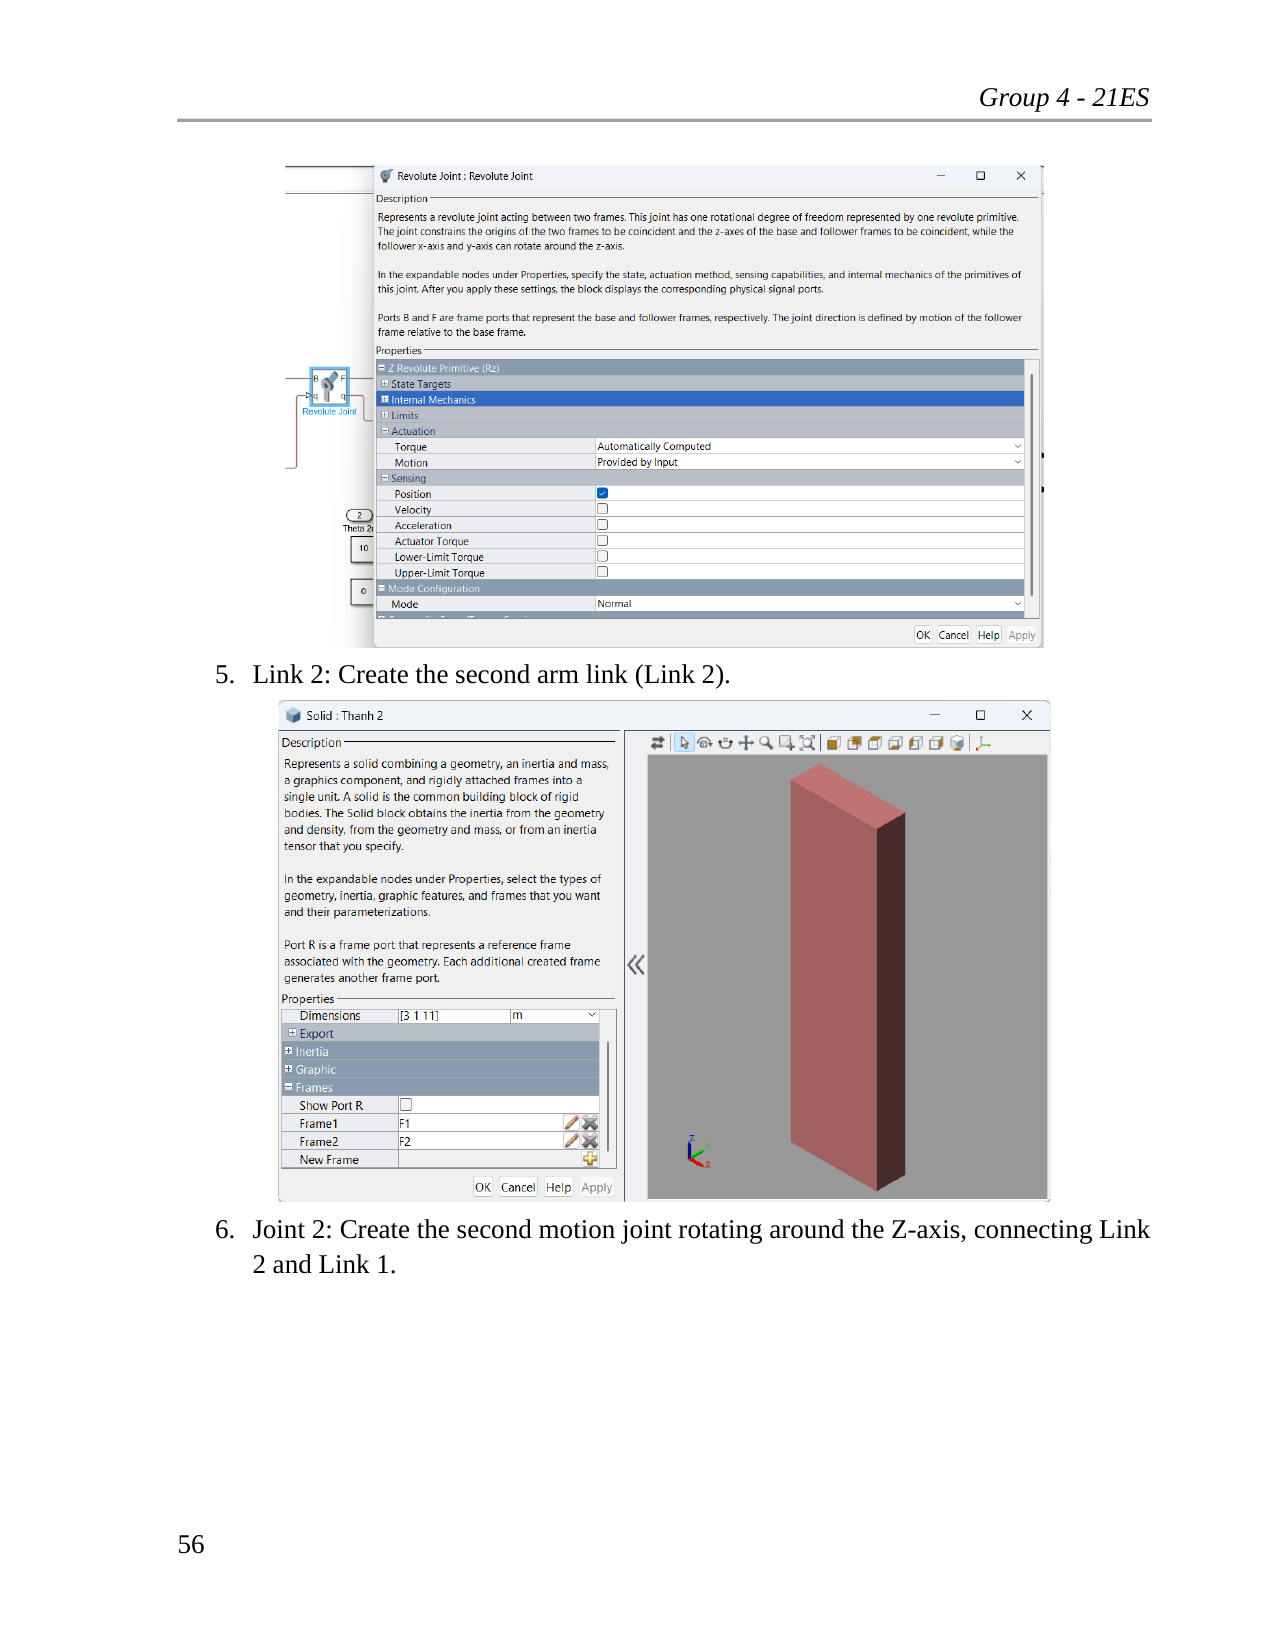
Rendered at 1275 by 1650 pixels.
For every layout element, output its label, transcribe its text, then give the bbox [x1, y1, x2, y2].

list Joint 2: Create the second motion joint rotating around the Z-axis, connecting Link 2 and Link 1. [215, 1213, 1152, 1280]
picture [285, 165, 1044, 648]
picture [278, 700, 1051, 1202]
list Link 2: Create the second arm link (Link 2). [215, 659, 1152, 690]
